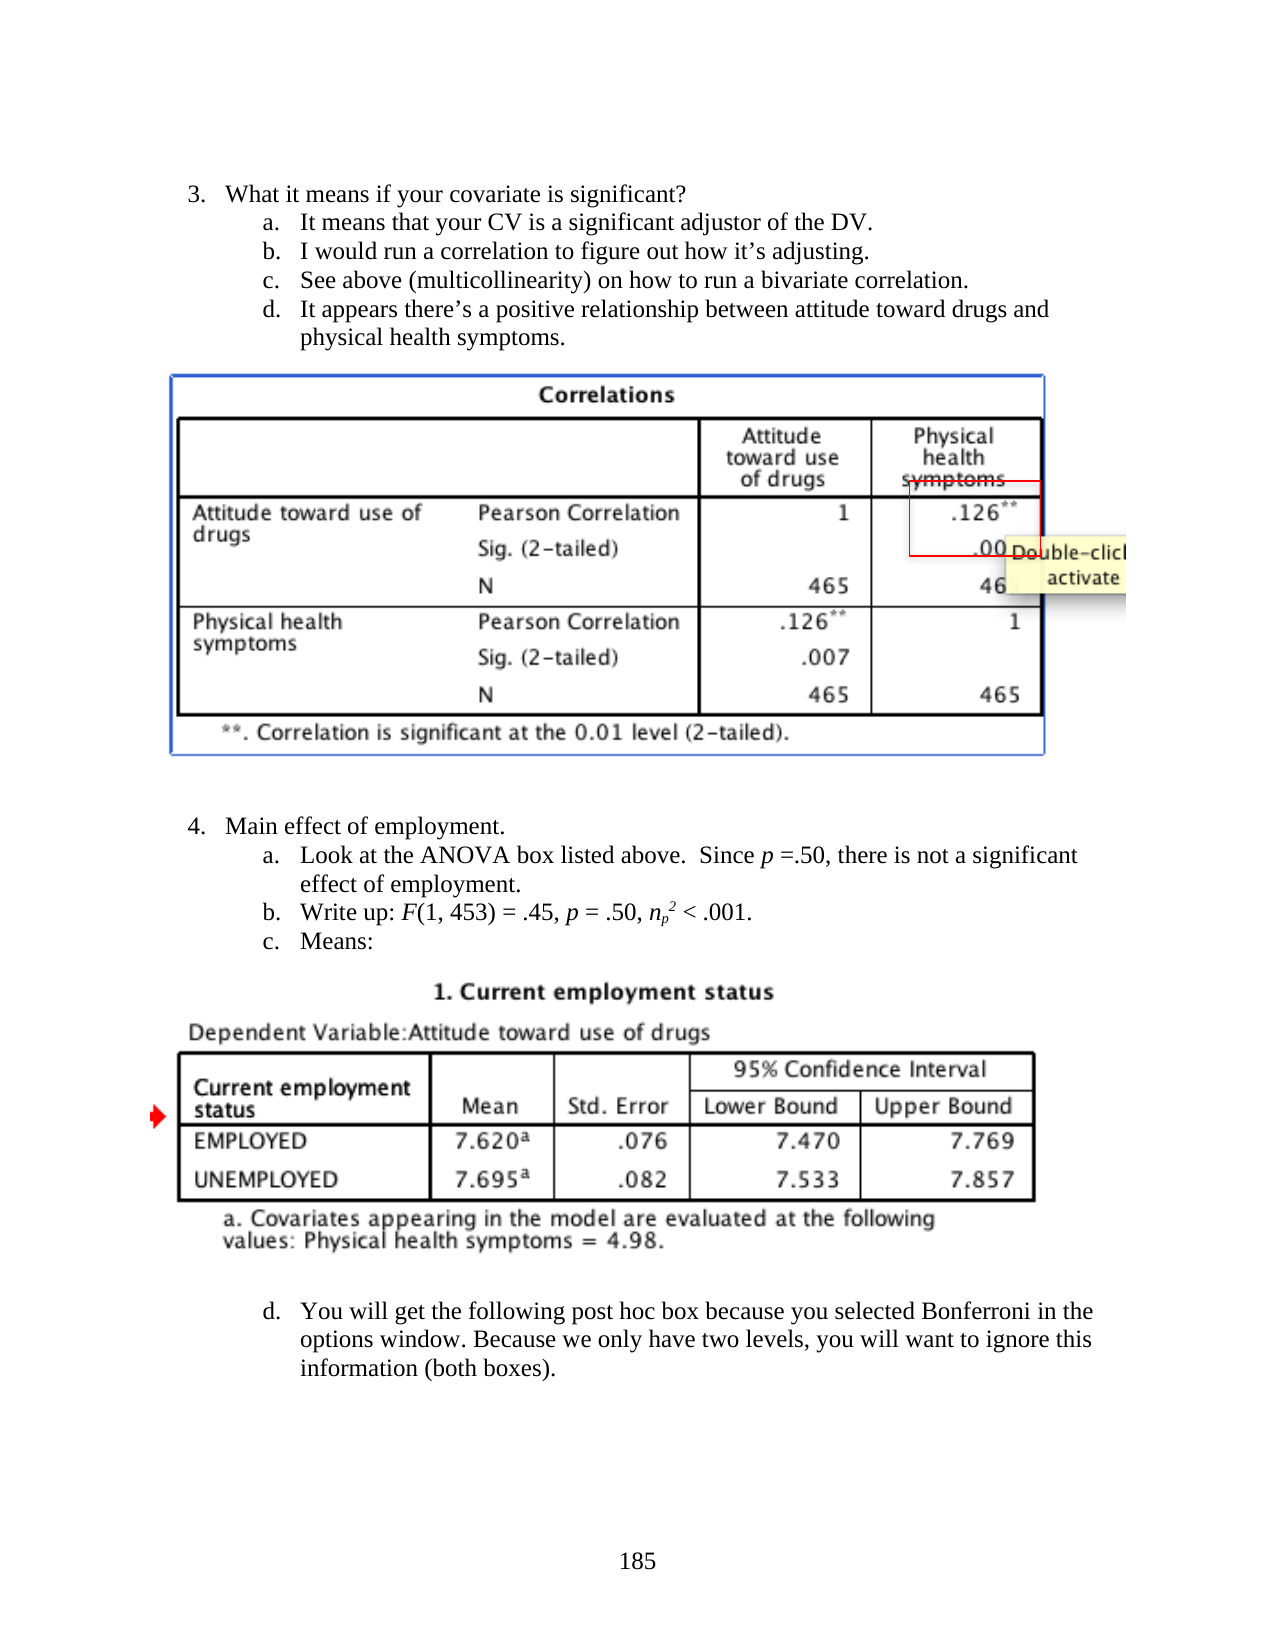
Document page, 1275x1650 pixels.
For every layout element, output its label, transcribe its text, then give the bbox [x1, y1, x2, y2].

picture [150, 955, 1125, 1267]
list Main effect of employment. [187, 792, 1125, 840]
picture [150, 351, 1126, 792]
list You will get the following post hoc box because you selected Bonferroni in the options window. Because we only have two levels, you will want to ignore this information (both boxes). [262, 1296, 1125, 1382]
list It means that your CV is a significant adjustor of the DV. [262, 207, 1125, 236]
list Look at the ANOVA box listed above. Since p =.50, there is not a significant effect of employment. [262, 840, 1125, 897]
list What it means if your covariate is significant? [187, 179, 1125, 207]
list Means: [262, 926, 1125, 955]
list See above (multicollinearity) on how to run a bivariate correlation. [262, 265, 1125, 294]
list Write up: F(1, 453) = .45, p = .50, np2 < .001. [262, 897, 1125, 926]
list It appears there’s a positive relationship between attitude toward drugs and physical health symptoms. [262, 294, 1125, 351]
list I would run a correlation to figure out how it’s adjusting. [262, 236, 1125, 265]
